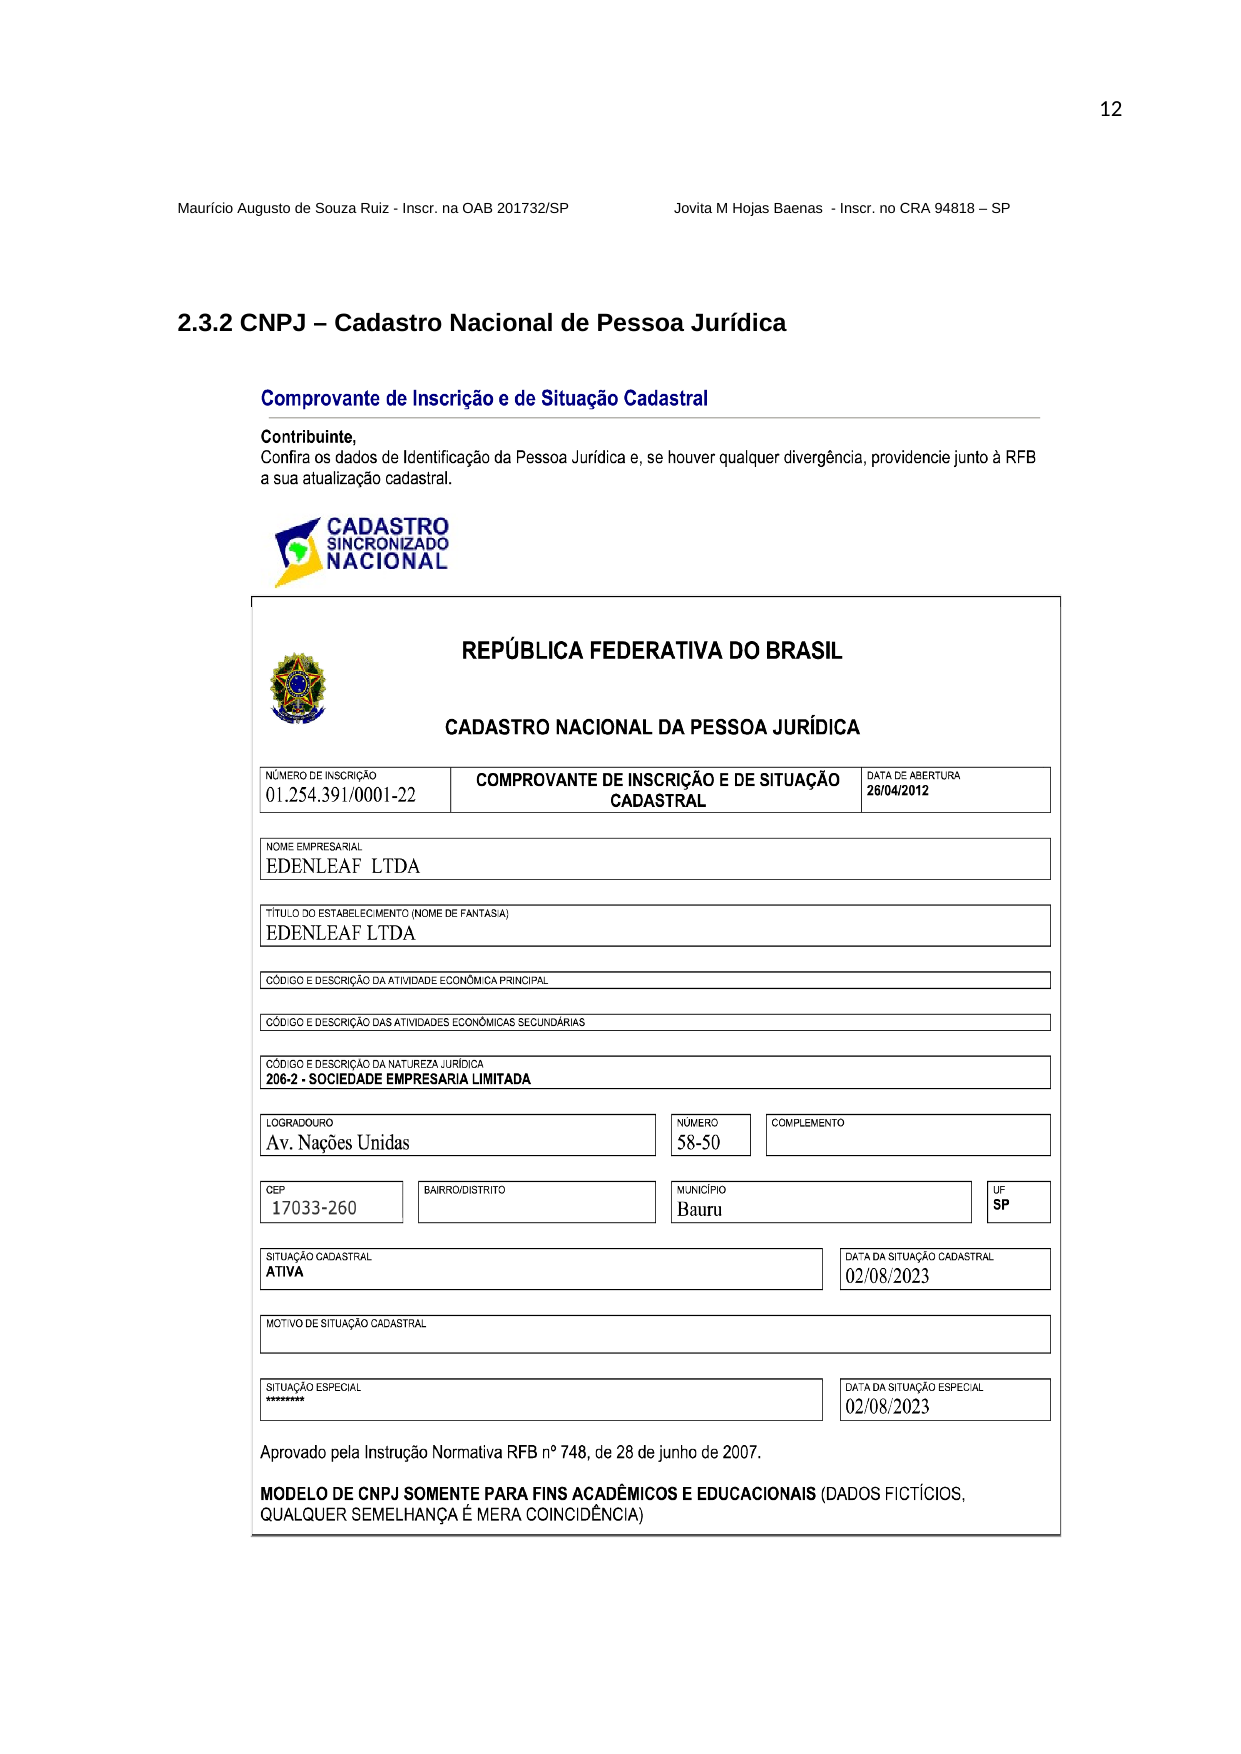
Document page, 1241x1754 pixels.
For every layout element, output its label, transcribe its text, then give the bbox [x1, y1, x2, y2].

text Maurício Augusto de Souza Ruiz - Inscr. na OAB 201732/SP Jovita M Hojas Baenas - Inscr. no CRA 94818 – SP [177, 200, 1122, 217]
subtitle 2.3.2 CNPJ – Cadastro Nacional de Pessoa Jurídica [177, 308, 1122, 337]
picture [177, 341, 1122, 1564]
